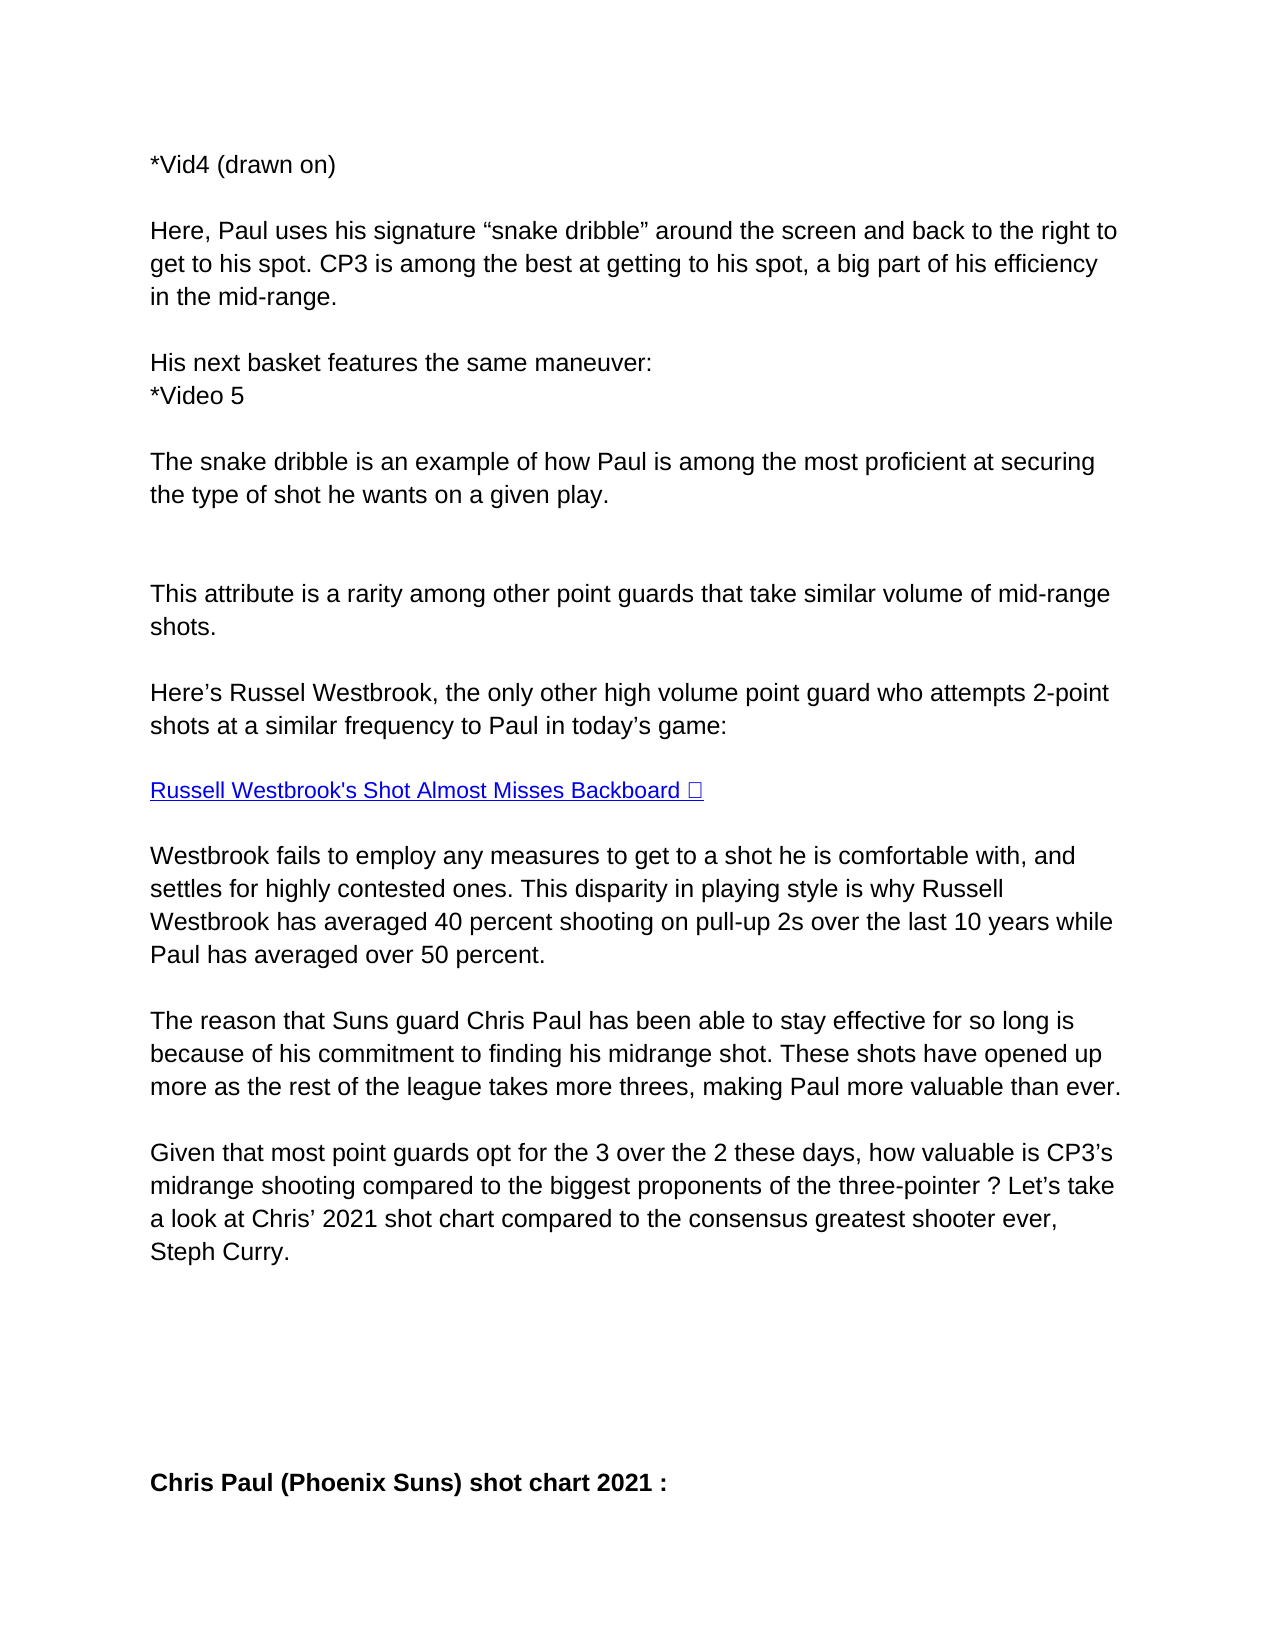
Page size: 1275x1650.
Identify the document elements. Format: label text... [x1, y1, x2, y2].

text The reason that Suns guard Chris Paul has been able to stay effective for so long is because of his commitment to finding his midrange shot. These shots have opened up more as the rest of the league takes more threes, making Paul more valuable than ever. [150, 1006, 1125, 1101]
text The snake dribble is an example of how Paul is among the most proficient at securing the type of shot he wants on a given play. [150, 447, 1125, 509]
text *Vid4 (drawn on) [150, 150, 1125, 179]
text Chris Paul (Phoenix Suns) shot chart 2021 : [150, 1468, 1125, 1497]
text This attribute is a rarity among other point guards that take similar volume of mid-range shots. [150, 579, 1125, 641]
text Here’s Russel Westbrook, the only other high volume point guard who attempts 2-point shots at a similar frequency to Paul in today’s game: [150, 678, 1125, 740]
text Westbrook fails to employ any measures to get to a shot he is comfortable with, and settles for highly contested ones. This disparity in playing style is why Russell Westbrook has averaged 40 percent shooting on pull-up 2s over the last 10 years while Paul has averaged over 50 percent. [150, 841, 1125, 968]
text *Video 5 [150, 381, 1125, 410]
text Here, Paul uses his signature “snake dribble” around the screen and back to the right to get to his spot. CP3 is among the best at getting to his spot, a big part of his efficiency in the mid-range. [150, 216, 1125, 311]
text Russell Westbrook's Shot Almost Misses Backboard 😬 [150, 777, 1125, 804]
text His next basket features the same maneuver: [150, 348, 1125, 377]
text Given that most point guards opt for the 3 over the 2 these days, how valuable is CP3’s midrange shooting compared to the biggest proponents of the three-pointer ? Let’s take a look at Chris’ 2021 shot chart compared to the consensus greatest shooter ever, Steph Curry. [150, 1138, 1125, 1266]
